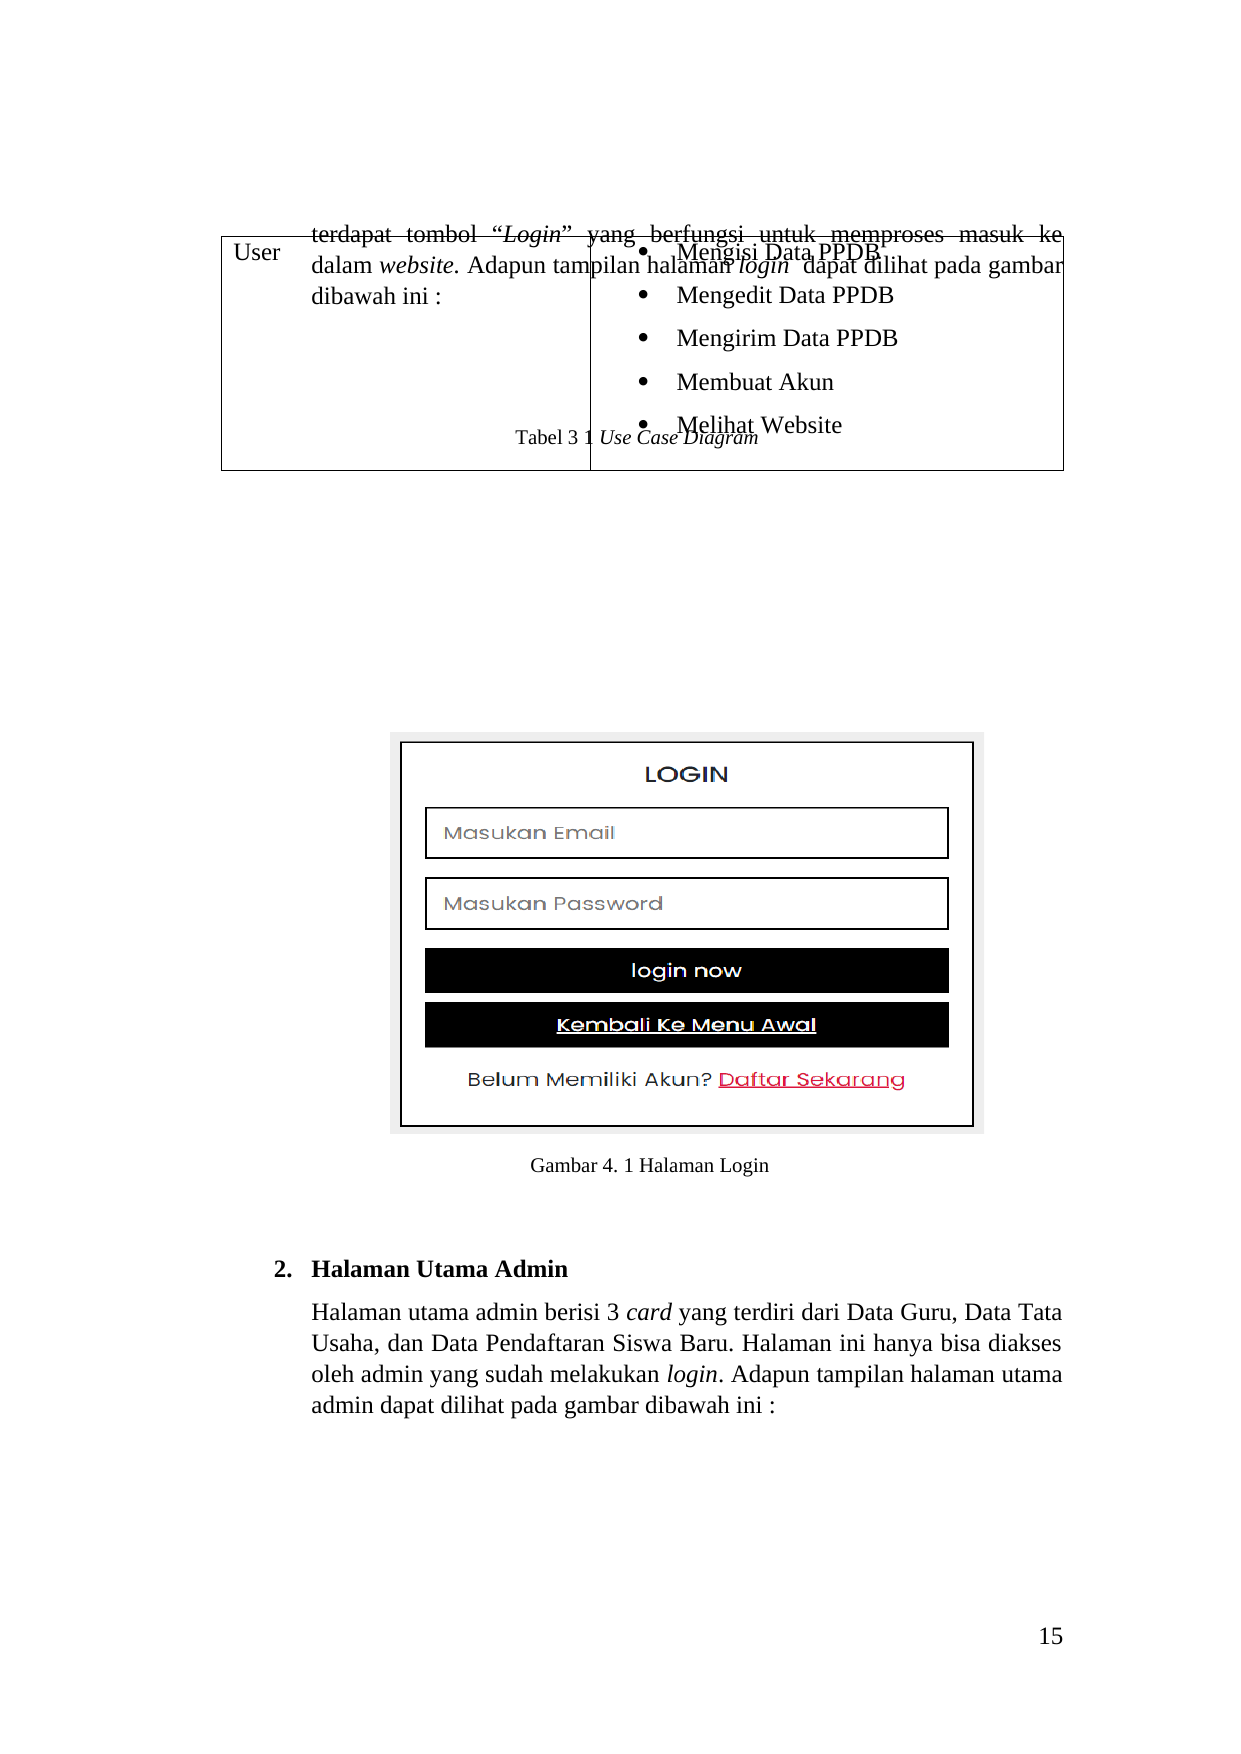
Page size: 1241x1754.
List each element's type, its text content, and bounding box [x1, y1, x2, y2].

picture [390, 732, 985, 1134]
text Halaman utama admin berisi 3 card yang terdiri dari Data Guru, Data Tata Usaha, dan Data Pendaftaran Siswa Baru. Halaman ini hanya bisa diakses oleh admin yang sudah melakukan login. Adapun tampilan halaman utama admin dapat dilihat pada gambar dibawah ini : [311, 1297, 1063, 1419]
text Tabel 3 1 Use Case Diagram [515, 425, 761, 449]
text Halaman login berfungsi untuk memverifikasi akun yang telah terdaftar agar bisa masuk ke halaman sesuai dengan level yang telah ditentukan dengan hak akses yang berbeda. Pada halaman login terdapat form yang harus diisi yang terdiri dari username dan password , pada bagian bawah terdapat tombol “Login” yang berfungsi untuk memproses masuk ke dalam website. Adapun tampilan halaman login dapat dilihat pada gambar dibawah ini : [591, 237, 1063, 310]
table_cell User [222, 237, 590, 470]
table_cell Mengisi Data PPDB Mengedit Data PPDB Mengirim Data PPDB Membuat Akun Melihat Website [591, 310, 1063, 470]
subtitle Halaman Utama Admin [274, 1254, 1063, 1282]
text Gambar 4. 1 Halaman Login [236, 1153, 1063, 1177]
